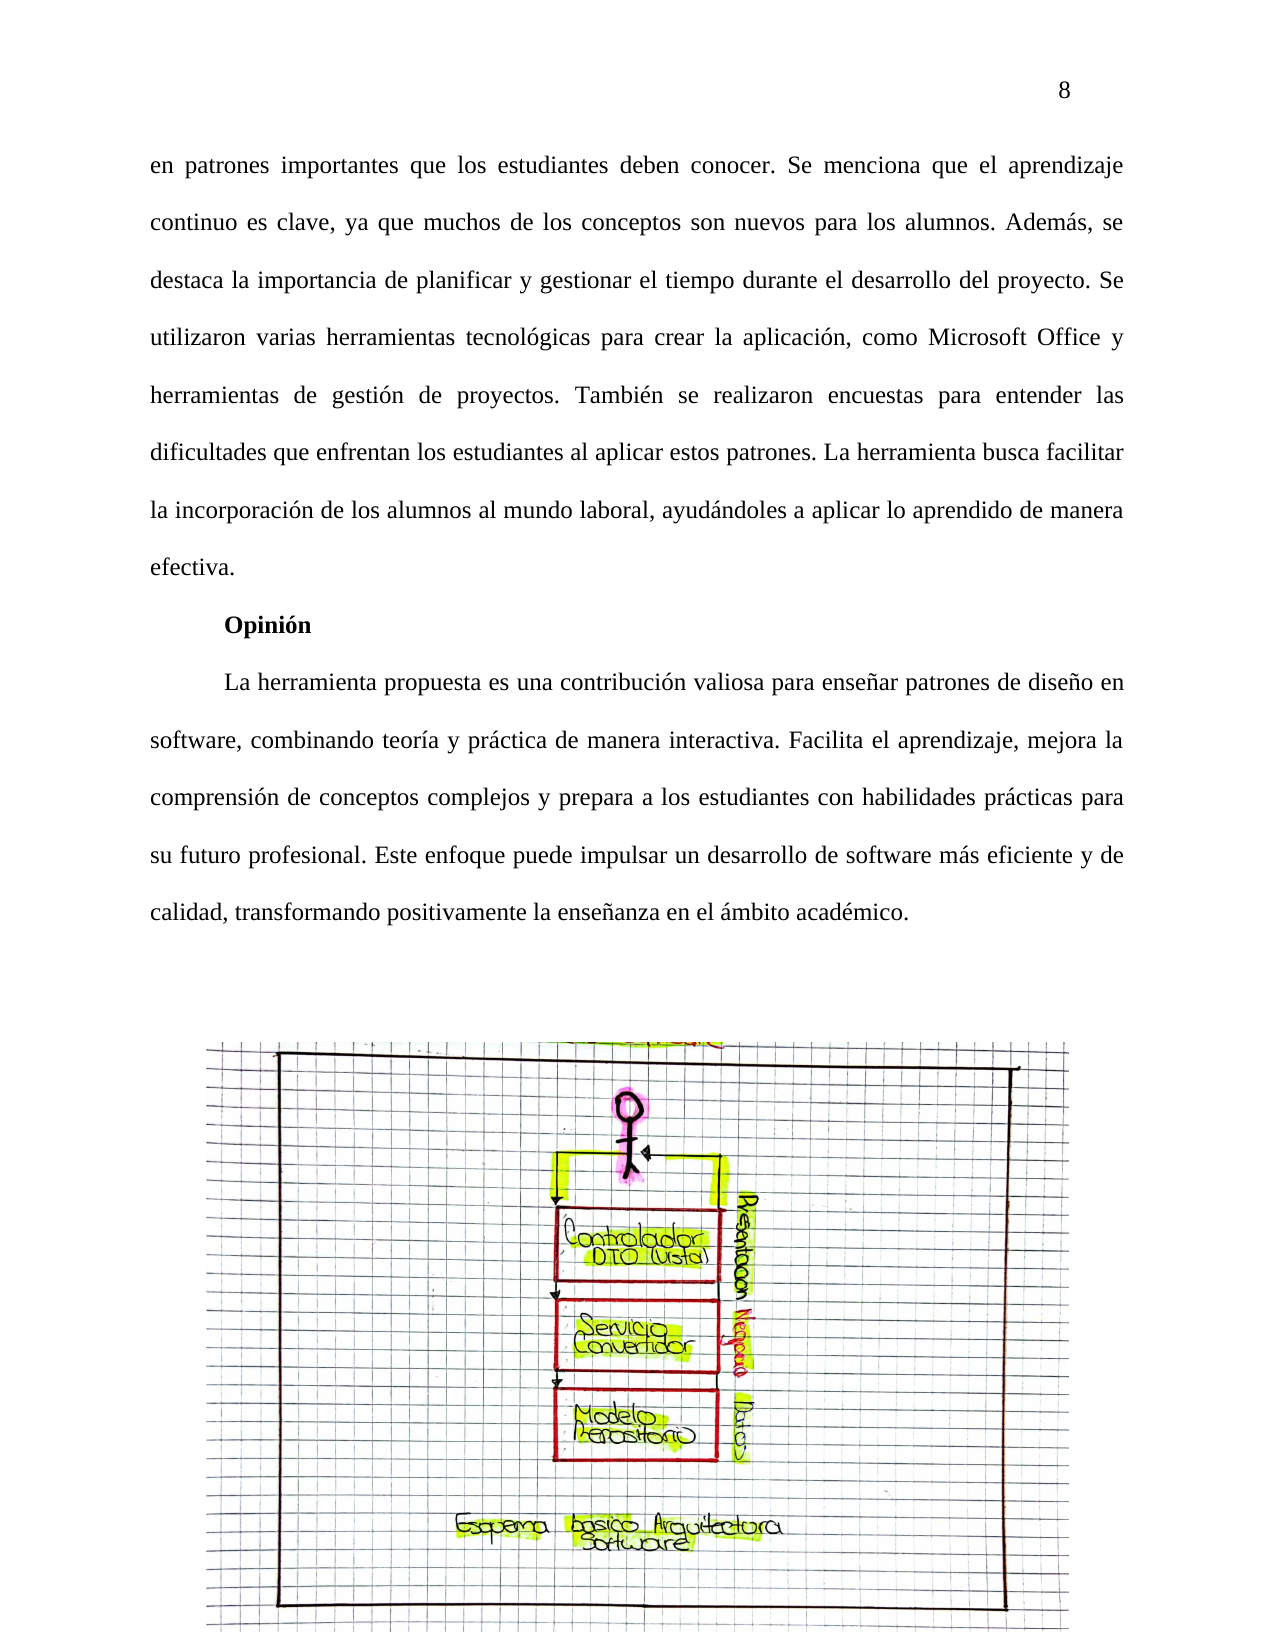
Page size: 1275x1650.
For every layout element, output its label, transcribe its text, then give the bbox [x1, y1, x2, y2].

text La herramienta propuesta es una contribución valiosa para enseñar patrones de diseño en software, combinando teoría y práctica de manera interactiva. Facilita el aprendizaje, mejora la comprensión de conceptos complejos y prepara a los estudiantes con habilidades prácticas para su futuro profesional. Este enfoque puede impulsar un desarrollo de software más eficiente y de calidad, transformando positivamente la enseñanza en el ámbito académico. [150, 667, 1125, 926]
picture [206, 1042, 1069, 1632]
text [150, 150, 1125, 581]
text Opinión [150, 610, 1125, 639]
